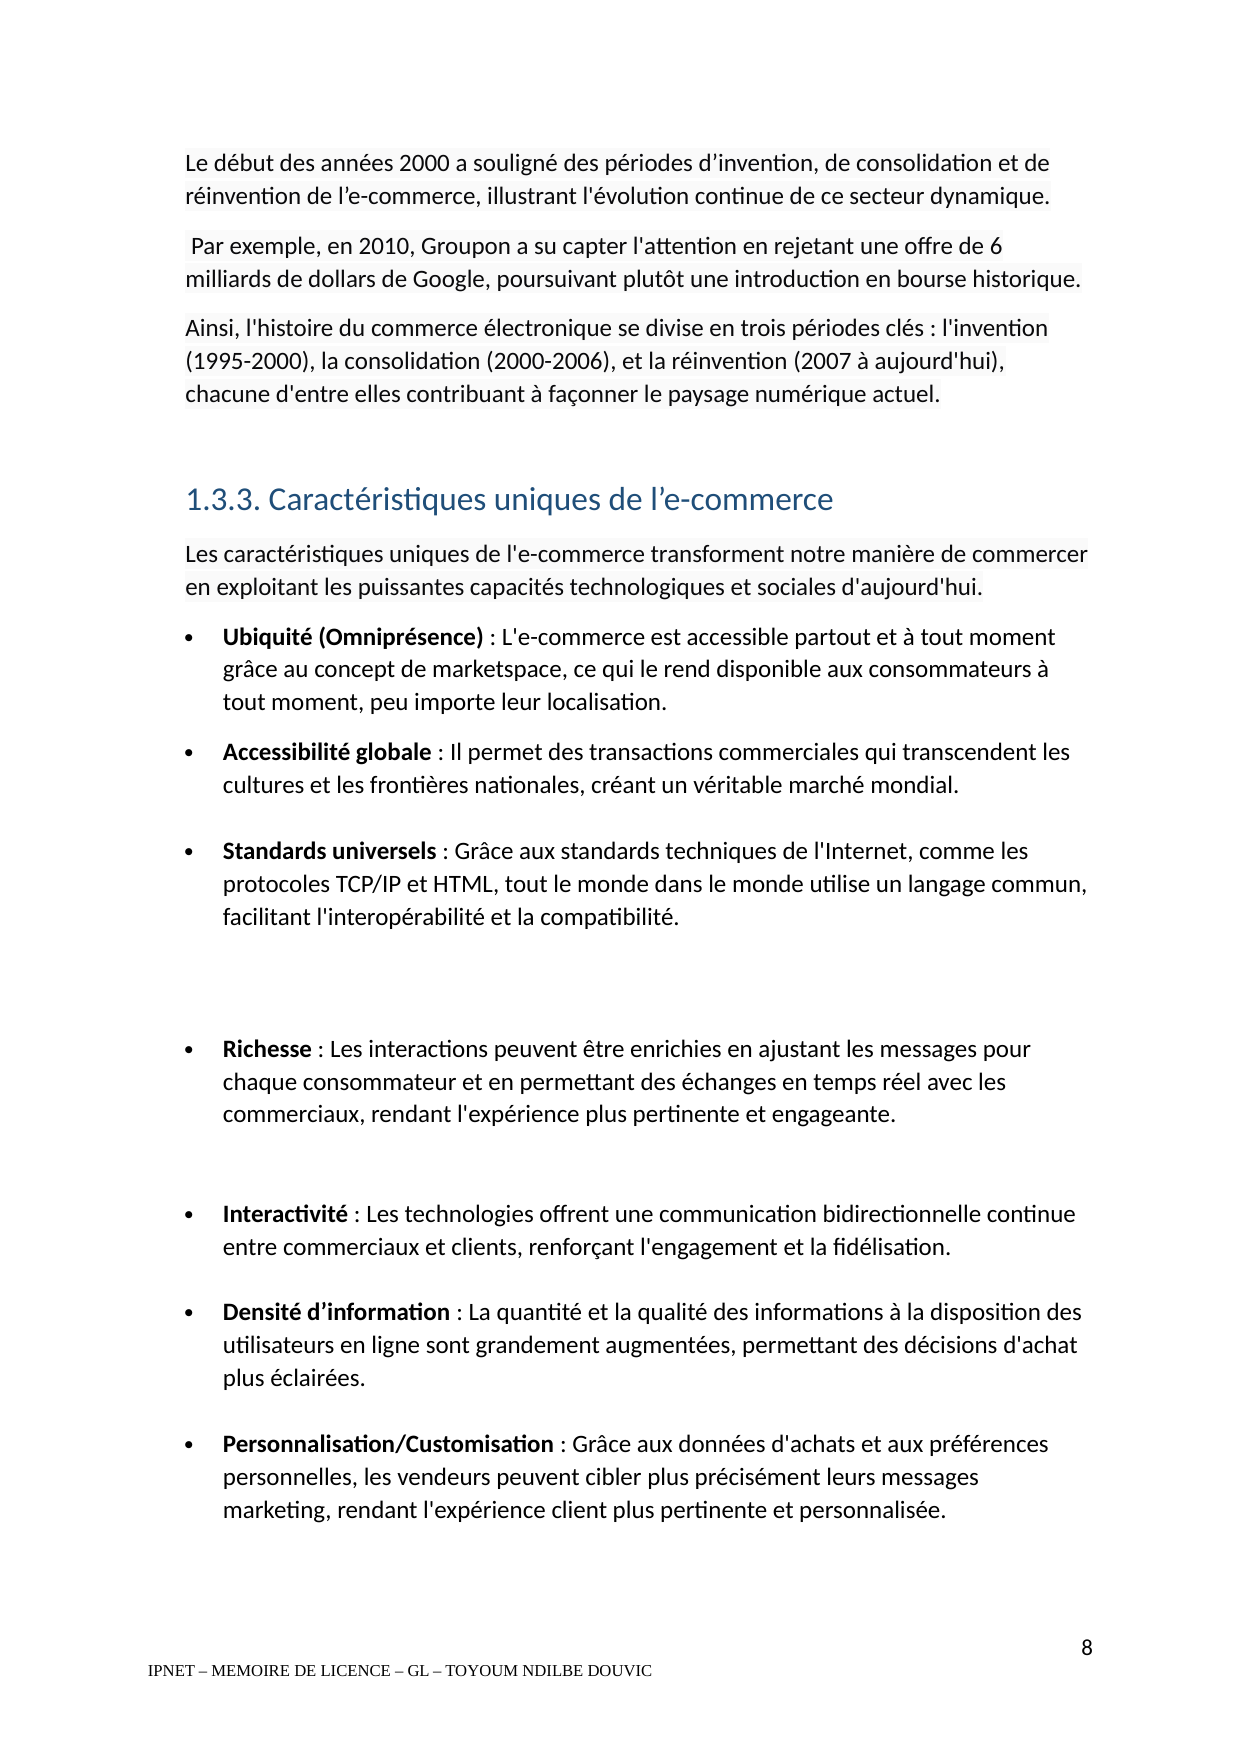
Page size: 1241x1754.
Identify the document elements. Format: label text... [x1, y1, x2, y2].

list Personnalisation/Customisation : Grâce aux données d'achats et aux préférences personnelles, les vendeurs peuvent cibler plus précisément leurs messages marketing, rendant l'expérience client plus pertinente et personnalisée. [185, 1428, 1093, 1524]
list Ubiquité (Omniprésence) : L'e-commerce est accessible partout et à tout moment grâce au concept de marketspace, ce qui le rend disponible aux consommateurs à tout moment, peu importe leur localisation. [185, 621, 1093, 717]
text Par exemple, en 2010, Groupon a su capter l'attention en rejetant une offre de 6 milliards de dollars de Google, poursuivant plutôt une introduction en bourse historique. [185, 230, 1093, 293]
list Densité d’information : La quantité et la qualité des informations à la disposition des utilisateurs en ligne sont grandement augmentées, permettant des décisions d'achat plus éclairées. [185, 1297, 1093, 1393]
list Interactivité : Les technologies offrent une communication bidirectionnelle continue entre commerciaux et clients, renforçant l'engagement et la fidélisation. [185, 1198, 1093, 1261]
text 1.3.3. Caractéristiques uniques de l’e-commerce [185, 478, 1093, 518]
list Accessibilité globale : Il permet des transactions commerciales qui transcendent les cultures et les frontières nationales, créant un véritable marché mondial. [185, 736, 1093, 799]
list Richesse : Les interactions peuvent être enrichies en ajustant les messages pour chaque consommateur et en permettant des échanges en temps réel avec les commerciaux, rendant l'expérience plus pertinente et engageante. [185, 1033, 1093, 1129]
text Les caractéristiques uniques de l'e-commerce transforment notre manière de commercer en exploitant les puissantes capacités technologiques et sociales d'aujourd'hui. [185, 538, 1093, 602]
text Ainsi, l'histoire du commerce électronique se divise en trois périodes clés : l'invention (1995-2000), la consolidation (2000-2006), et la réinvention (2007 à aujourd'hui), chacune d'entre elles contribuant à façonner le paysage numérique actuel. [185, 313, 1093, 409]
text Le début des années 2000 a souligné des périodes d’invention, de consolidation et de réinvention de l’e-commerce, illustrant l'évolution continue de ce secteur dynamique. [185, 148, 1093, 211]
list Standards universels : Grâce aux standards techniques de l'Internet, comme les protocoles TCP/IP et HTML, tout le monde dans le monde utilise un langage commun, facilitant l'interopérabilité et la compatibilité. [185, 835, 1093, 931]
